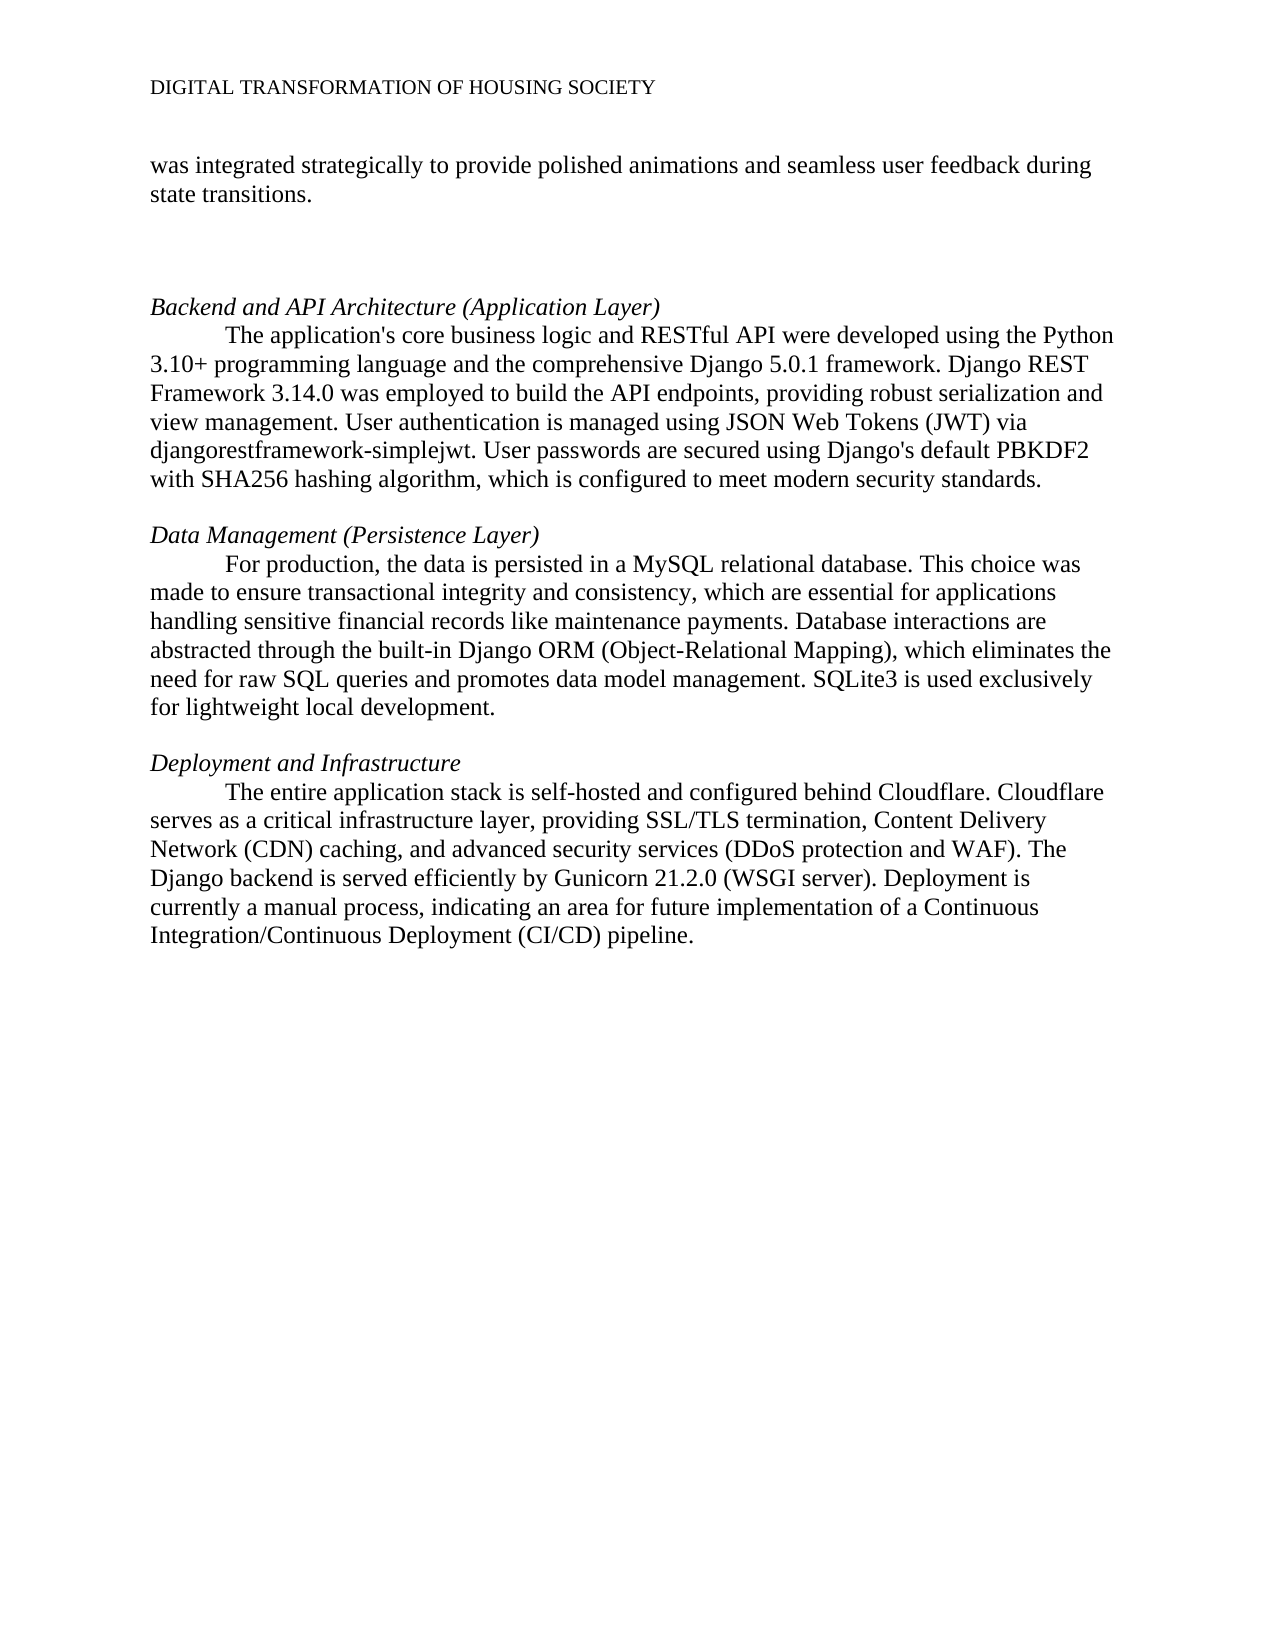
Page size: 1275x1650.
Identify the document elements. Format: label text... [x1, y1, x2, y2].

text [150, 150, 1125, 207]
text The entire application stack is self-hosted and configured behind Cloudflare. Cloudflare serves as a critical infrastructure layer, providing SSL/TLS termination, Content Delivery Network (CDN) caching, and advanced security services (DDoS protection and WAF). The Django backend is served efficiently by Gunicorn 21.2.0 (WSGI server). Deployment is currently a manual process, indicating an area for future implementation of a Continuous Integration/Continuous Deployment (CI/CD) pipeline. [150, 777, 1125, 949]
text Data Management (Persistence Layer) [150, 520, 1125, 549]
text For production, the data is persisted in a MySQL relational database. This choice was made to ensure transactional integrity and consistency, which are essential for applications handling sensitive financial records like maintenance payments. Database interactions are abstracted through the built-in Django ORM (Object-Relational Mapping), which eliminates the need for raw SQL queries and promotes data model management. SQLite3 is used exclusively for lightweight local development. [150, 549, 1125, 721]
text The application's core business logic and RESTful API were developed using the Python 3.10+ programming language and the comprehensive Django 5.0.1 framework. Django REST Framework 3.14.0 was employed to build the API endpoints, providing robust serialization and view management. User authentication is managed using JSON Web Tokens (JWT) via djangorestframework-simplejwt. User passwords are secured using Django's default PBKDF2 with SHA256 hashing algorithm, which is configured to meet modern security standards. [150, 321, 1125, 493]
text Deployment and Infrastructure [150, 748, 1125, 777]
text Backend and API Architecture (Application Layer) [150, 292, 1125, 321]
